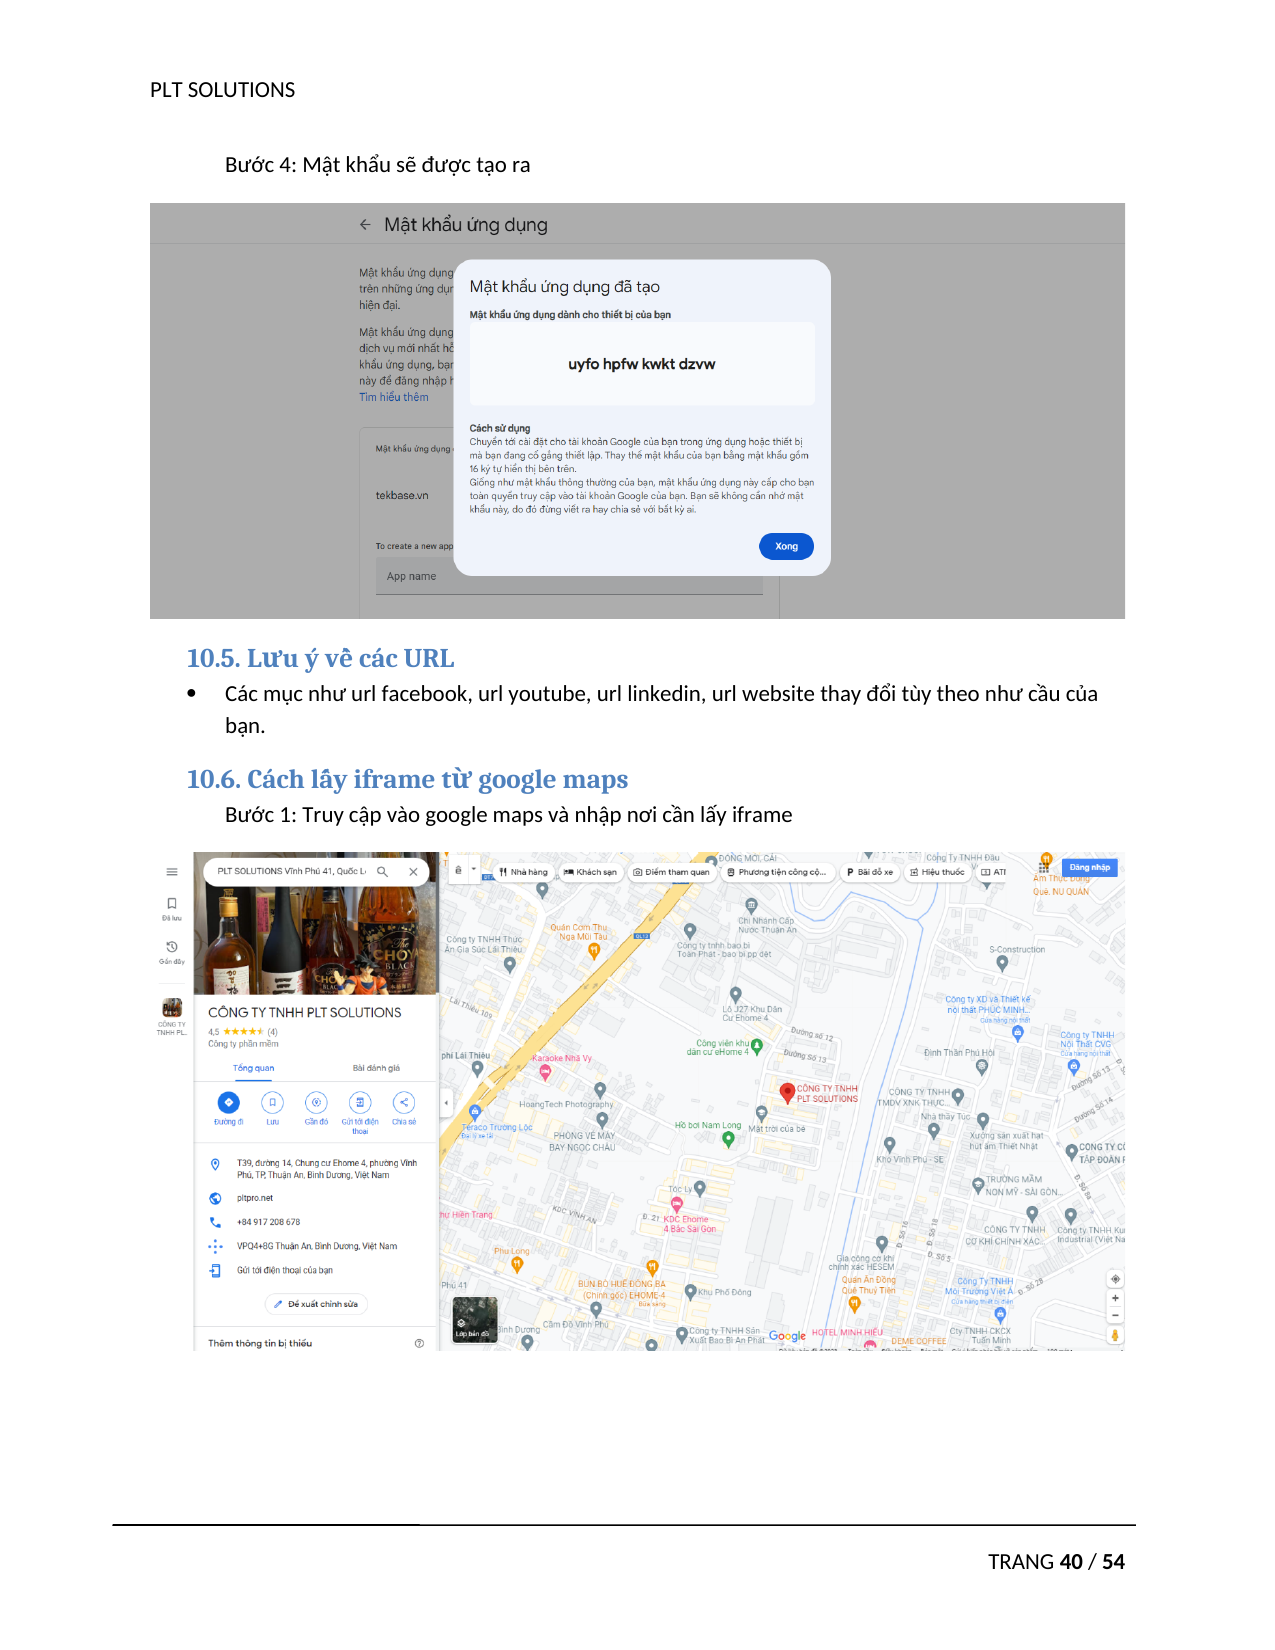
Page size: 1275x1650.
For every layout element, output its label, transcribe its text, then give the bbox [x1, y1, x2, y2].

picture [150, 852, 1125, 1351]
text Bước 4: Mật khẩu sẽ được tạo ra [150, 150, 1125, 178]
subtitle Lưu ý về các URL [187, 643, 1125, 674]
subtitle Cách lấy iframe từ google maps [187, 764, 1125, 795]
text Bước 1: Truy cập vào google maps và nhập nơi cần lấy iframe [225, 800, 1125, 828]
list Các mục như url facebook, url youtube, url linkedin, url website thay đổi tùy theo như cầu của bạn. [187, 679, 1125, 739]
picture [150, 203, 1125, 619]
